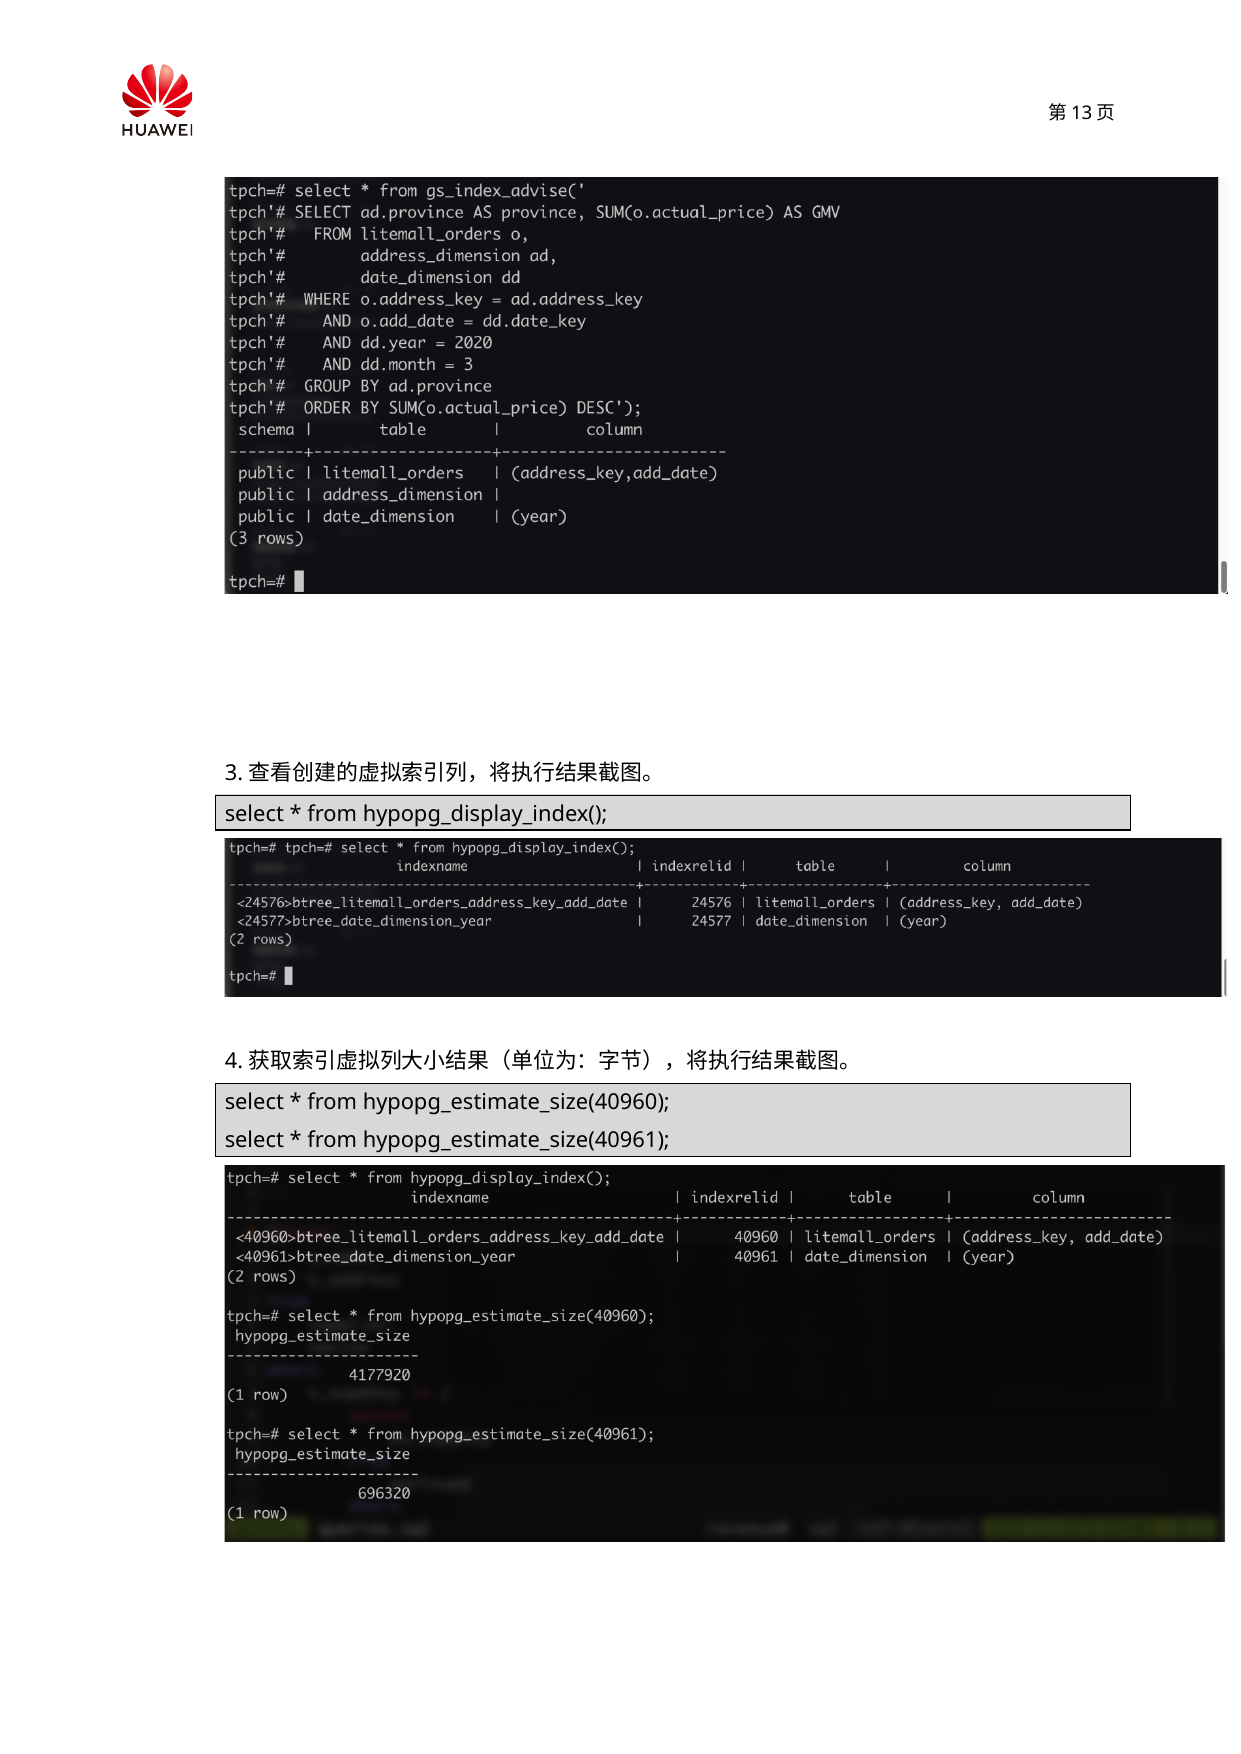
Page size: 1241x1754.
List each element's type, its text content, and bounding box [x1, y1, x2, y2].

text 4. 获取索引虚拟列大小结果（单位为：字节），将执行结果截图。 [224, 1043, 1122, 1074]
text 3. 查看创建的虚拟索引列，将执行结果截图。 [224, 754, 1122, 786]
picture [224, 838, 1227, 997]
text select * from hypopg_estimate_size(40960); [216, 1084, 1130, 1116]
picture [224, 1165, 1226, 1542]
picture [224, 177, 1228, 594]
text select * from hypopg_display_index(); [216, 796, 1130, 829]
text select * from hypopg_estimate_size(40961); [216, 1121, 1130, 1156]
picture [122, 64, 193, 136]
